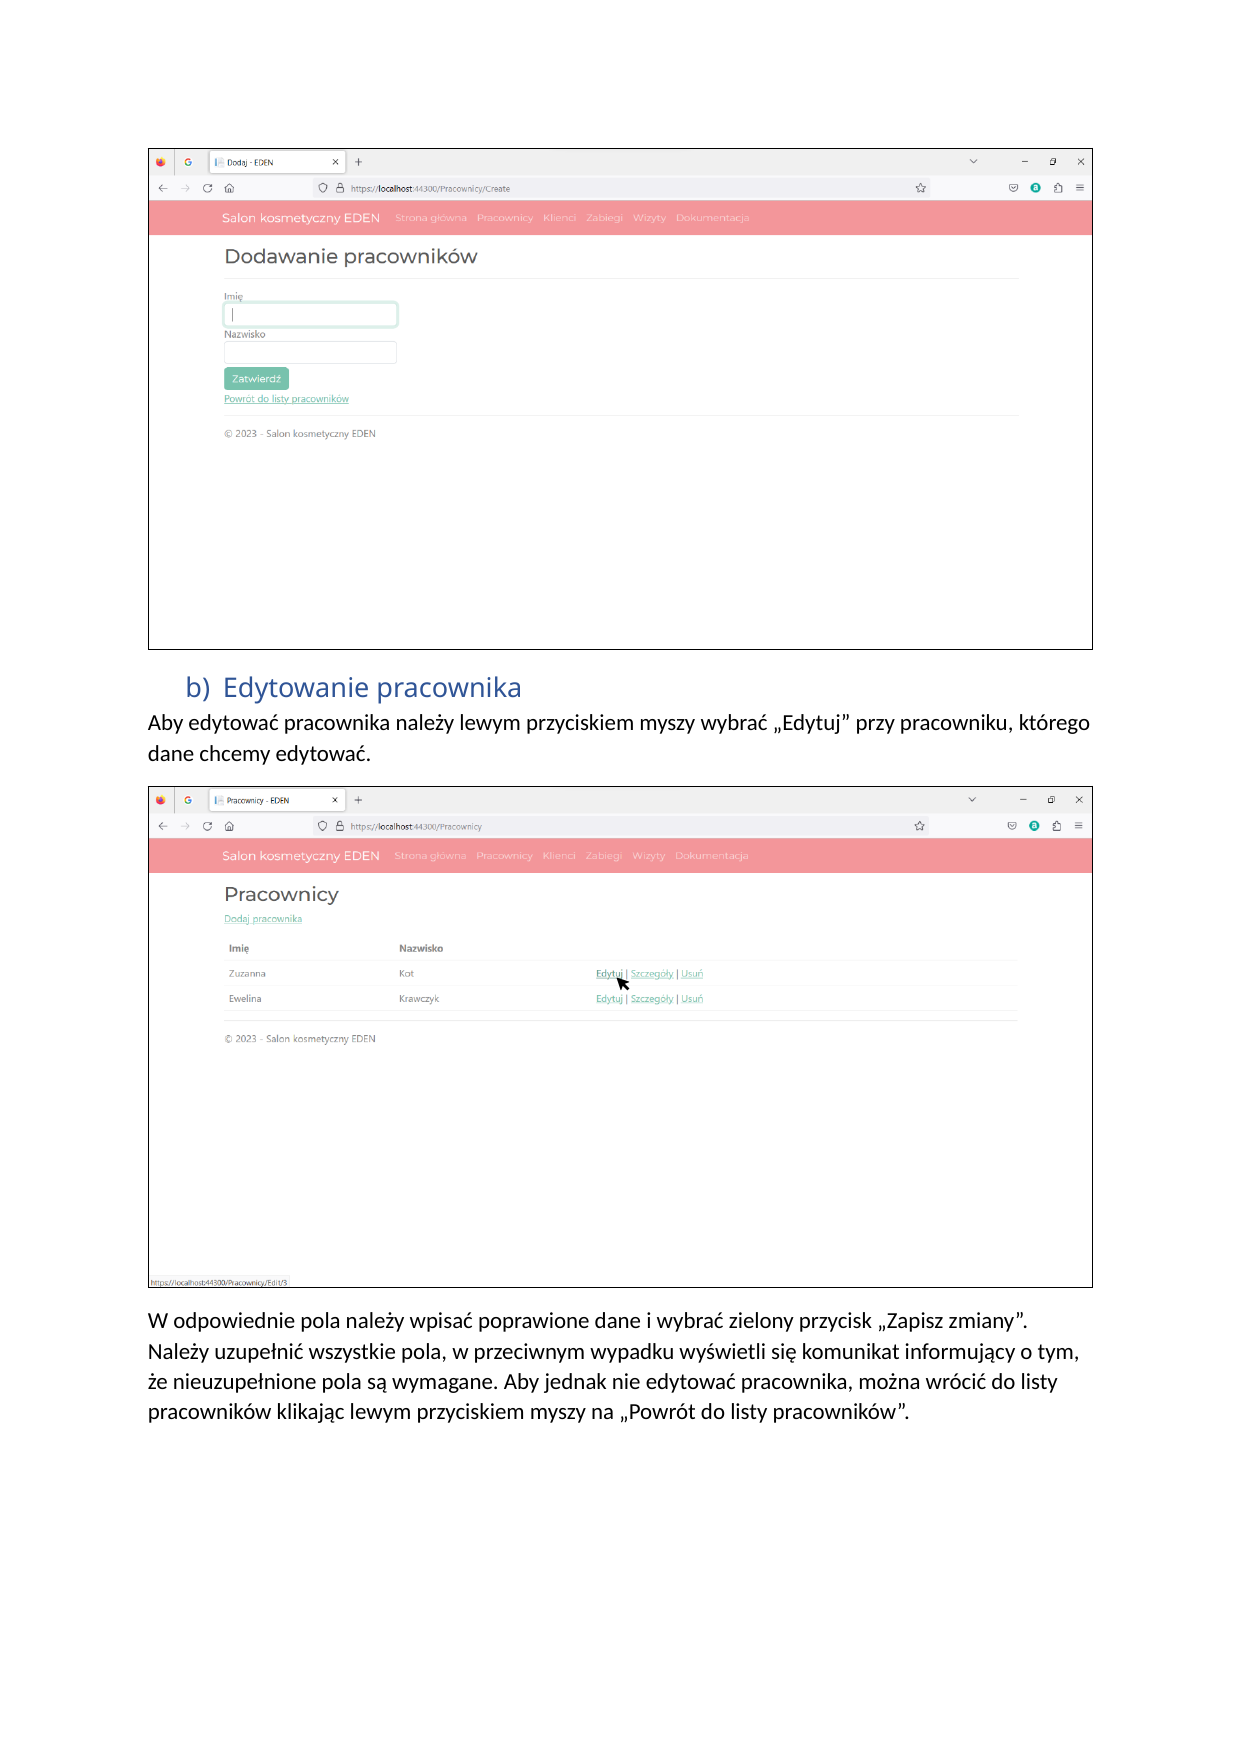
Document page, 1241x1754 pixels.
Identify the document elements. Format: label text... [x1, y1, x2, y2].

subtitle Edytowanie pracownika [185, 669, 1093, 706]
text W odpowiednie pola należy wpisać poprawione dane i wybrać zielony przycisk „Zapisz zmiany”. Należy uzupełnić wszystkie pola, w przeciwnym wypadku wyświetli się komunikat informujący o tym, że nieuzupełnione pola są wymagane. Aby jednak nie edytować pracownika, można wrócić do listy pracowników klikając lewym przyciskiem myszy na „Powrót do listy pracowników”. [148, 1307, 1093, 1425]
picture [149, 149, 1092, 649]
text Aby edytować pracownika należy lewym przyciskiem myszy wybrać „Edytuj” przy pracowniku, którego dane chcemy edytować. [148, 708, 1093, 767]
picture [149, 787, 1092, 1287]
